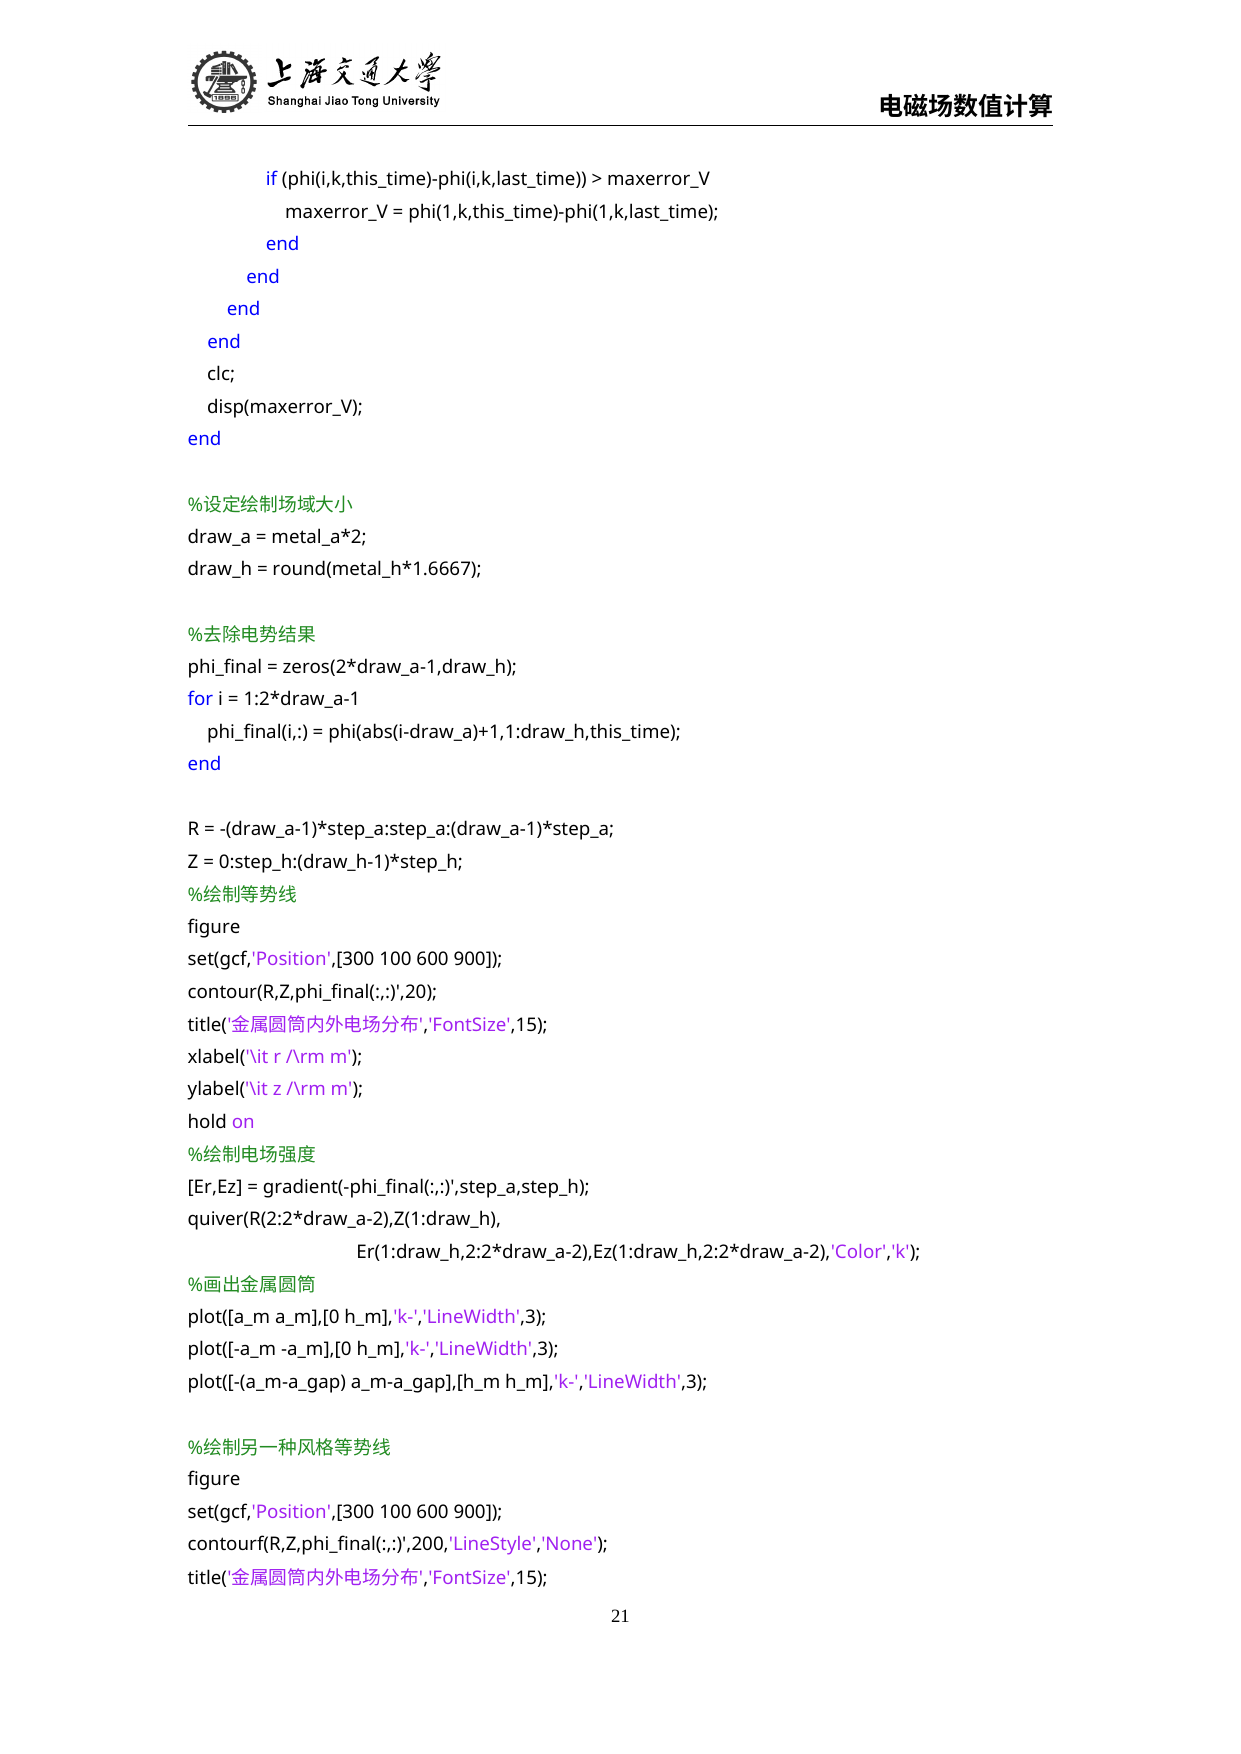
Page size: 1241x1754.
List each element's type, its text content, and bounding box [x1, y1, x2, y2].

text R = -(draw_a-1)*step_a:step_a:(draw_a-1)*step_a; [187, 812, 1053, 845]
text end [187, 292, 1053, 325]
text ylabel('\it z /\rm m'); [187, 1072, 1053, 1105]
text %画出金属圆筒 [187, 1267, 1053, 1300]
text end [187, 325, 1053, 357]
text draw_h = round(metal_h*1.6667); [187, 552, 1053, 585]
text set(gcf,'Position',[300 100 600 900]); [187, 1495, 1053, 1527]
text phi_final = zeros(2*draw_a-1,draw_h); [187, 650, 1053, 682]
text draw_a = metal_a*2; [187, 520, 1053, 552]
text figure [187, 1462, 1053, 1495]
text title('金属圆筒内外电场分布','FontSize',15); [187, 1560, 1053, 1592]
text end [187, 260, 1053, 292]
text end [187, 747, 1053, 780]
text xlabel('\it r /\rm m'); [187, 1040, 1053, 1072]
text [Er,Ez] = gradient(-phi_final(:,:)',step_a,step_h); [187, 1170, 1053, 1202]
text %绘制电场强度 [187, 1137, 1053, 1170]
text for i = 1:2*draw_a-1 [187, 682, 1053, 715]
text quiver(R(2:2*draw_a-2),Z(1:draw_h), [187, 1202, 1053, 1235]
text set(gcf,'Position',[300 100 600 900]); [187, 942, 1053, 975]
text contour(R,Z,phi_final(:,:)',20); [187, 975, 1053, 1007]
text %去除电势结果 [187, 617, 1053, 650]
text hold on [187, 1105, 1053, 1137]
text %绘制等势线 [187, 877, 1053, 910]
text maxerror_V = phi(1,k,this_time)-phi(1,k,last_time); [187, 195, 1053, 227]
text title('金属圆筒内外电场分布','FontSize',15); [187, 1007, 1053, 1040]
text end [187, 227, 1053, 260]
text figure [187, 910, 1053, 942]
text end [187, 422, 1053, 455]
text plot([a_m a_m],[0 h_m],'k-','LineWidth',3); [187, 1300, 1053, 1332]
text %绘制另一种风格等势线 [187, 1430, 1053, 1462]
text disp(maxerror_V); [187, 390, 1053, 422]
text plot([-a_m -a_m],[0 h_m],'k-','LineWidth',3); [187, 1332, 1053, 1365]
text contourf(R,Z,phi_final(:,:)',200,'LineStyle','None'); [187, 1527, 1053, 1560]
text Z = 0:step_h:(draw_h-1)*step_h; [187, 845, 1053, 877]
text clc; [187, 357, 1053, 390]
text phi_final(i,:) = phi(abs(i-draw_a)+1,1:draw_h,this_time); [187, 715, 1053, 747]
text plot([-(a_m-a_gap) a_m-a_gap],[h_m h_m],'k-','LineWidth',3); [187, 1365, 1053, 1397]
text Er(1:draw_h,2:2*draw_a-2),Ez(1:draw_h,2:2*draw_a-2),'Color','k'); [187, 1235, 1053, 1267]
text %设定绘制场域大小 [187, 487, 1053, 520]
text if (phi(i,k,this_time)-phi(i,k,last_time)) > maxerror_V [187, 162, 1053, 195]
